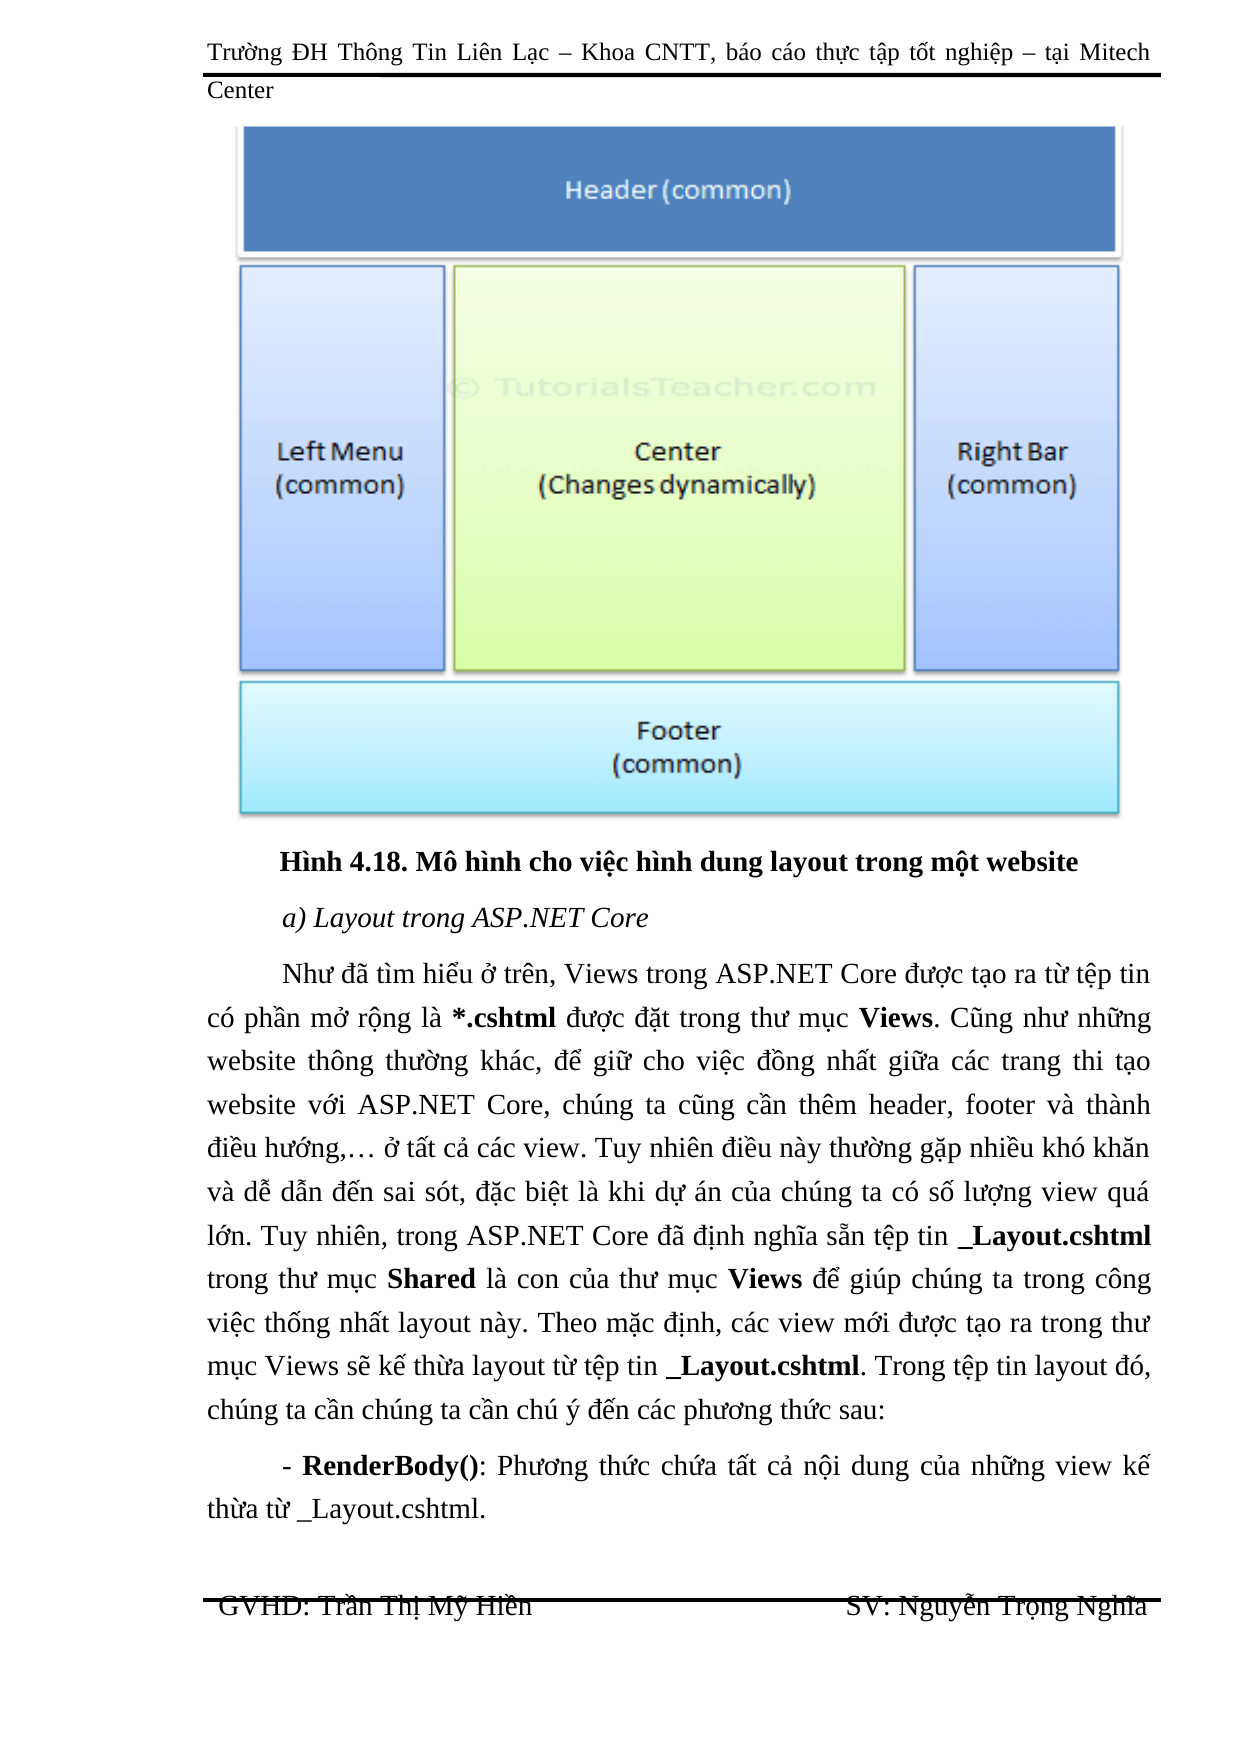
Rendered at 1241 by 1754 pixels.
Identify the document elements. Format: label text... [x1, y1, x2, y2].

text - RenderBody(): Phương thức chứa tất cả nội dung của những view kế thừa từ _Layout.cshtml. [207, 1448, 1152, 1525]
picture [232, 126, 1126, 822]
text a) Layout trong ASP.NET Core [207, 900, 1152, 934]
text Như đã tìm hiểu ở trên, Views trong ASP.NET Core được tạo ra từ tệp tin có phần mở rộng là *.cshtml được đặt trong thư mục Views. Cũng như những website thông thường khác, để giữ cho việc đồng nhất giữa các trang thi tạo website với ASP.NET Core, chúng ta cũng cần thêm header, footer và thành điều hướng,… ở tất cả các view. Tuy nhiên điều này thường gặp nhiều khó khăn và dễ dẫn đến sai sót, đặc biệt là khi dự án của chúng ta có số lượng view quá lớn. Tuy nhiên, trong ASP.NET Core đã định nghĩa sẵn tệp tin _Layout.cshtml trong thư mục Shared là con của thư mục Views để giúp chúng ta trong công việc thống nhất layout này. Theo mặc định, các view mới được tạo ra trong thư mục Views sẽ kế thừa layout từ tệp tin _Layout.cshtml. Trong tệp tin layout đó, chúng ta cần chúng ta cần chú ý đến các phương thức sau: [207, 956, 1152, 1425]
text Hình 4.18. Mô hình cho việc hình dung layout trong một website [207, 844, 1152, 878]
